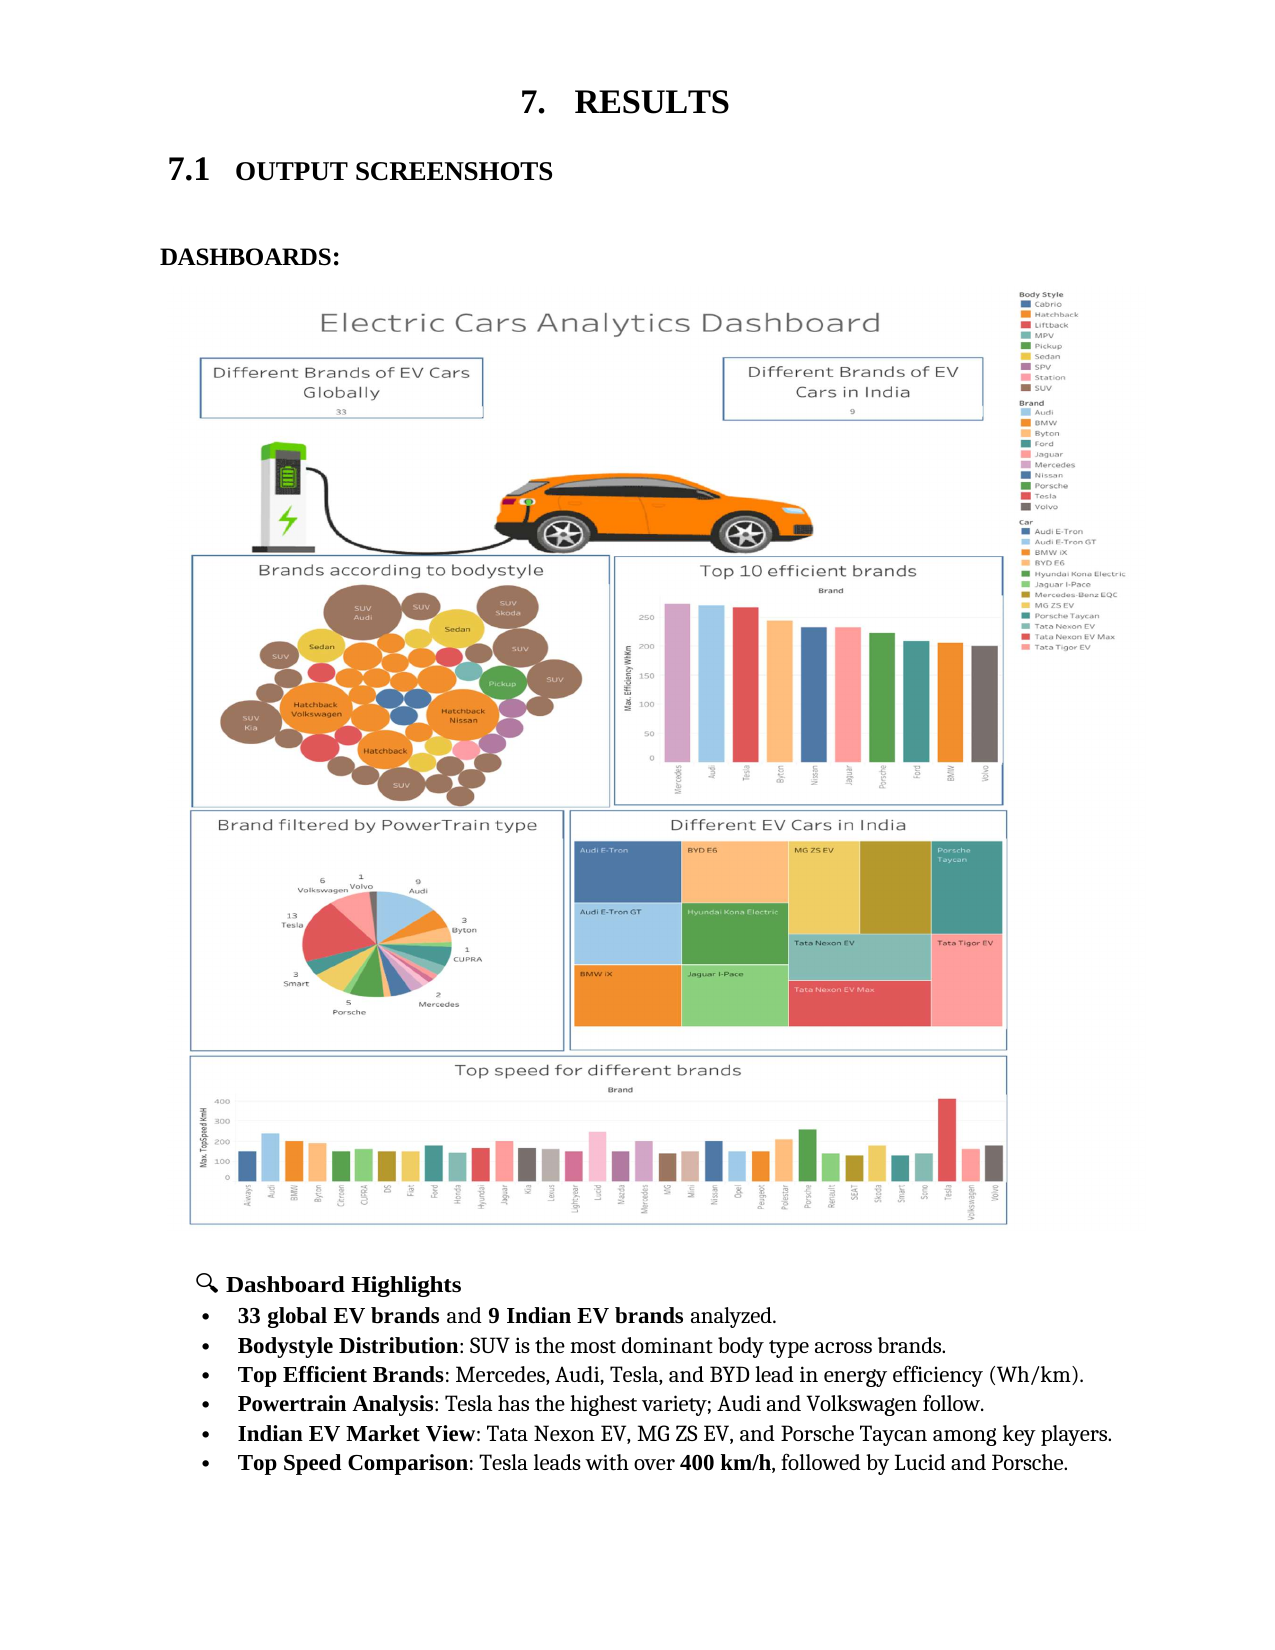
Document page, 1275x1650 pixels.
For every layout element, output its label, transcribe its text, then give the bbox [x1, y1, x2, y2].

subtitle OUTPUT SCREENSHOTS [167, 148, 1200, 188]
list Indian EV Market View: Tata Nexon EV, MG ZS EV, and Porsche Taycan among key players. [202, 1420, 1200, 1447]
picture [167, 286, 1146, 1231]
list Top Speed Comparison: Tesla leads with over 400 km/h, followed by Lucid and Porsche. [202, 1449, 1200, 1476]
subtitle 🔍 Dashboard Highlights [195, 1268, 1200, 1299]
list 33 global EV brands and 9 Indian EV brands analyzed. [202, 1302, 1200, 1329]
subtitle DASHBOARDS: [160, 239, 1200, 271]
list Powertrain Analysis: Tesla has the highest variety; Audi and Volkswagen follow. [202, 1390, 1200, 1417]
list Top Efficient Brands: Mercedes, Audi, Tesla, and BYD lead in energy efficiency (Wh/km). [202, 1361, 1200, 1388]
list Bodystyle Distribution: SUV is the most dominant body type across brands. [202, 1332, 1200, 1359]
subtitle RESULTS [520, 82, 1200, 121]
